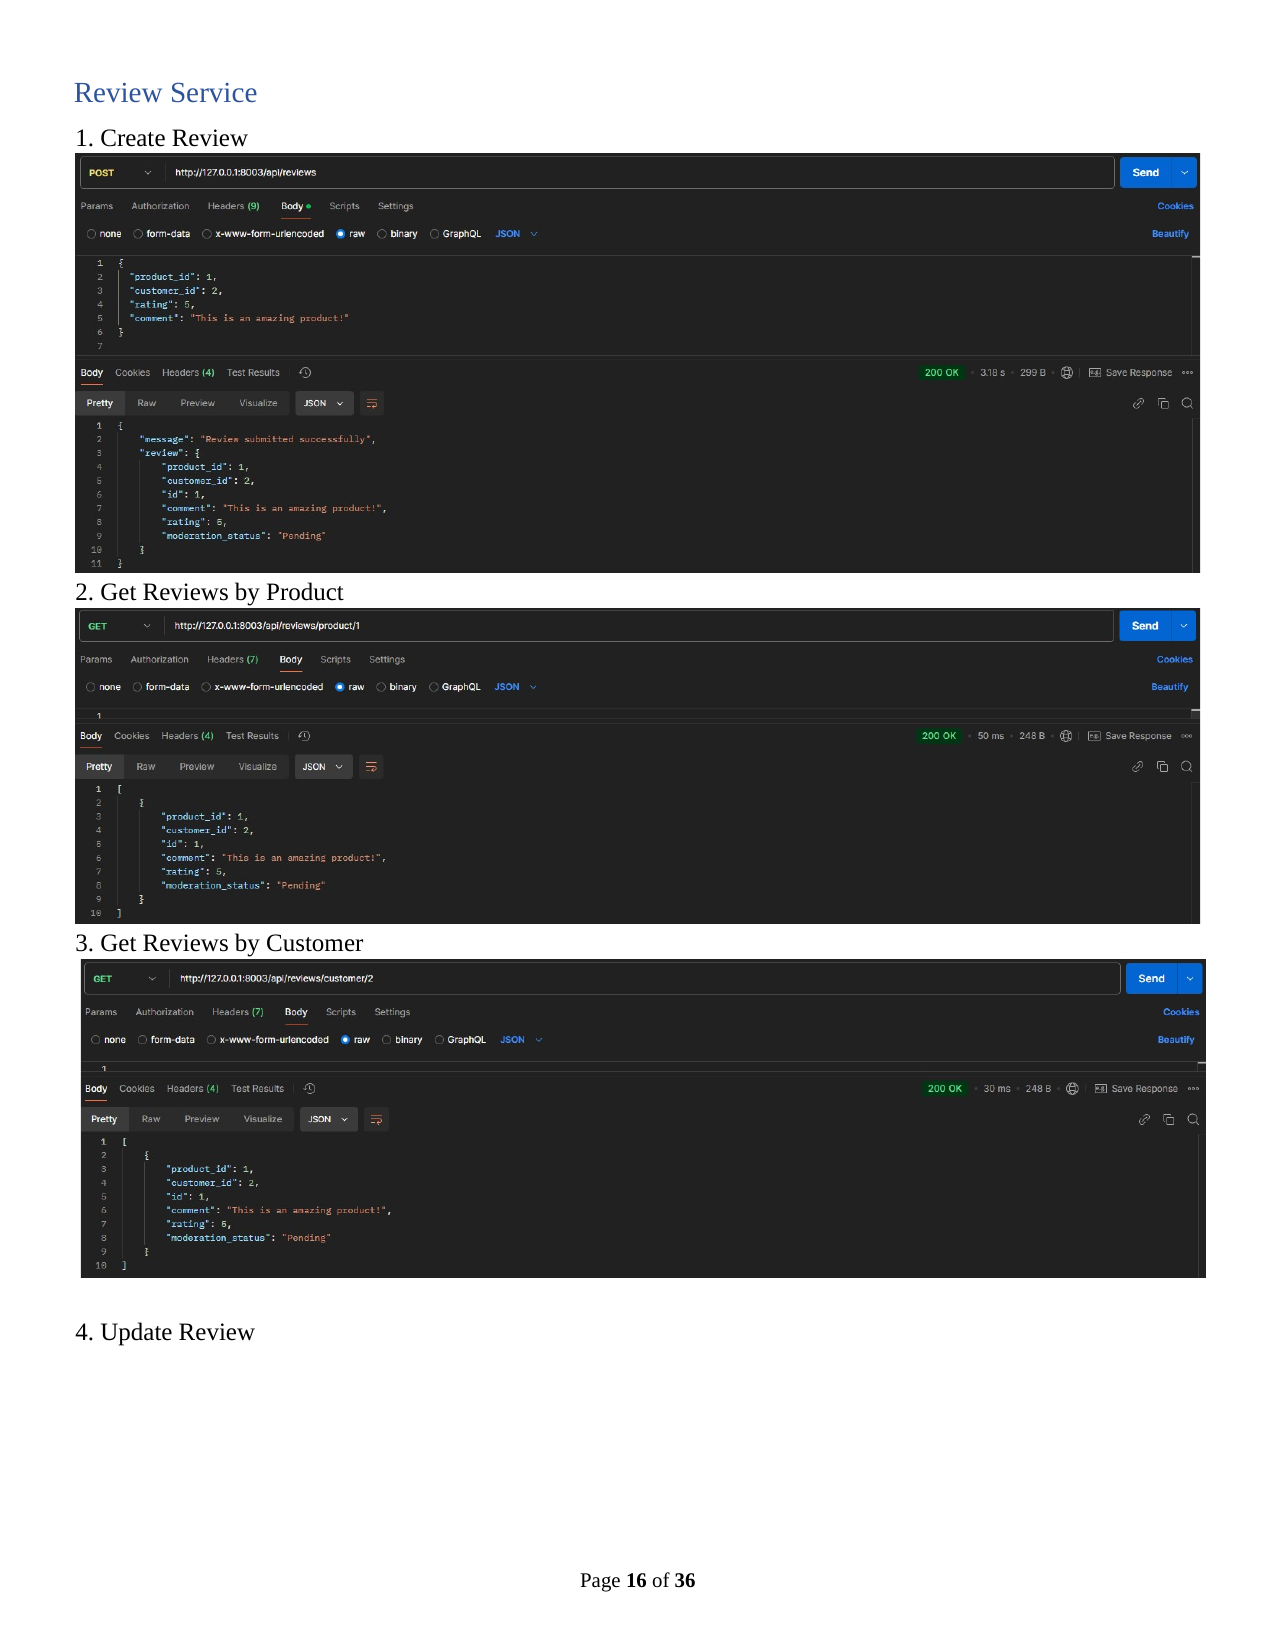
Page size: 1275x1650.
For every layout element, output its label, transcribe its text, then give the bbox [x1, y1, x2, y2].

list Get Reviews by Customer [75, 928, 1200, 957]
subtitle Review Service [73, 75, 1207, 108]
picture [80, 959, 1206, 1278]
list Get Reviews by Product [75, 577, 1200, 606]
picture [75, 153, 1200, 573]
picture [75, 608, 1200, 924]
list Create Review [75, 123, 1200, 151]
list Update Review [75, 1317, 1200, 1346]
